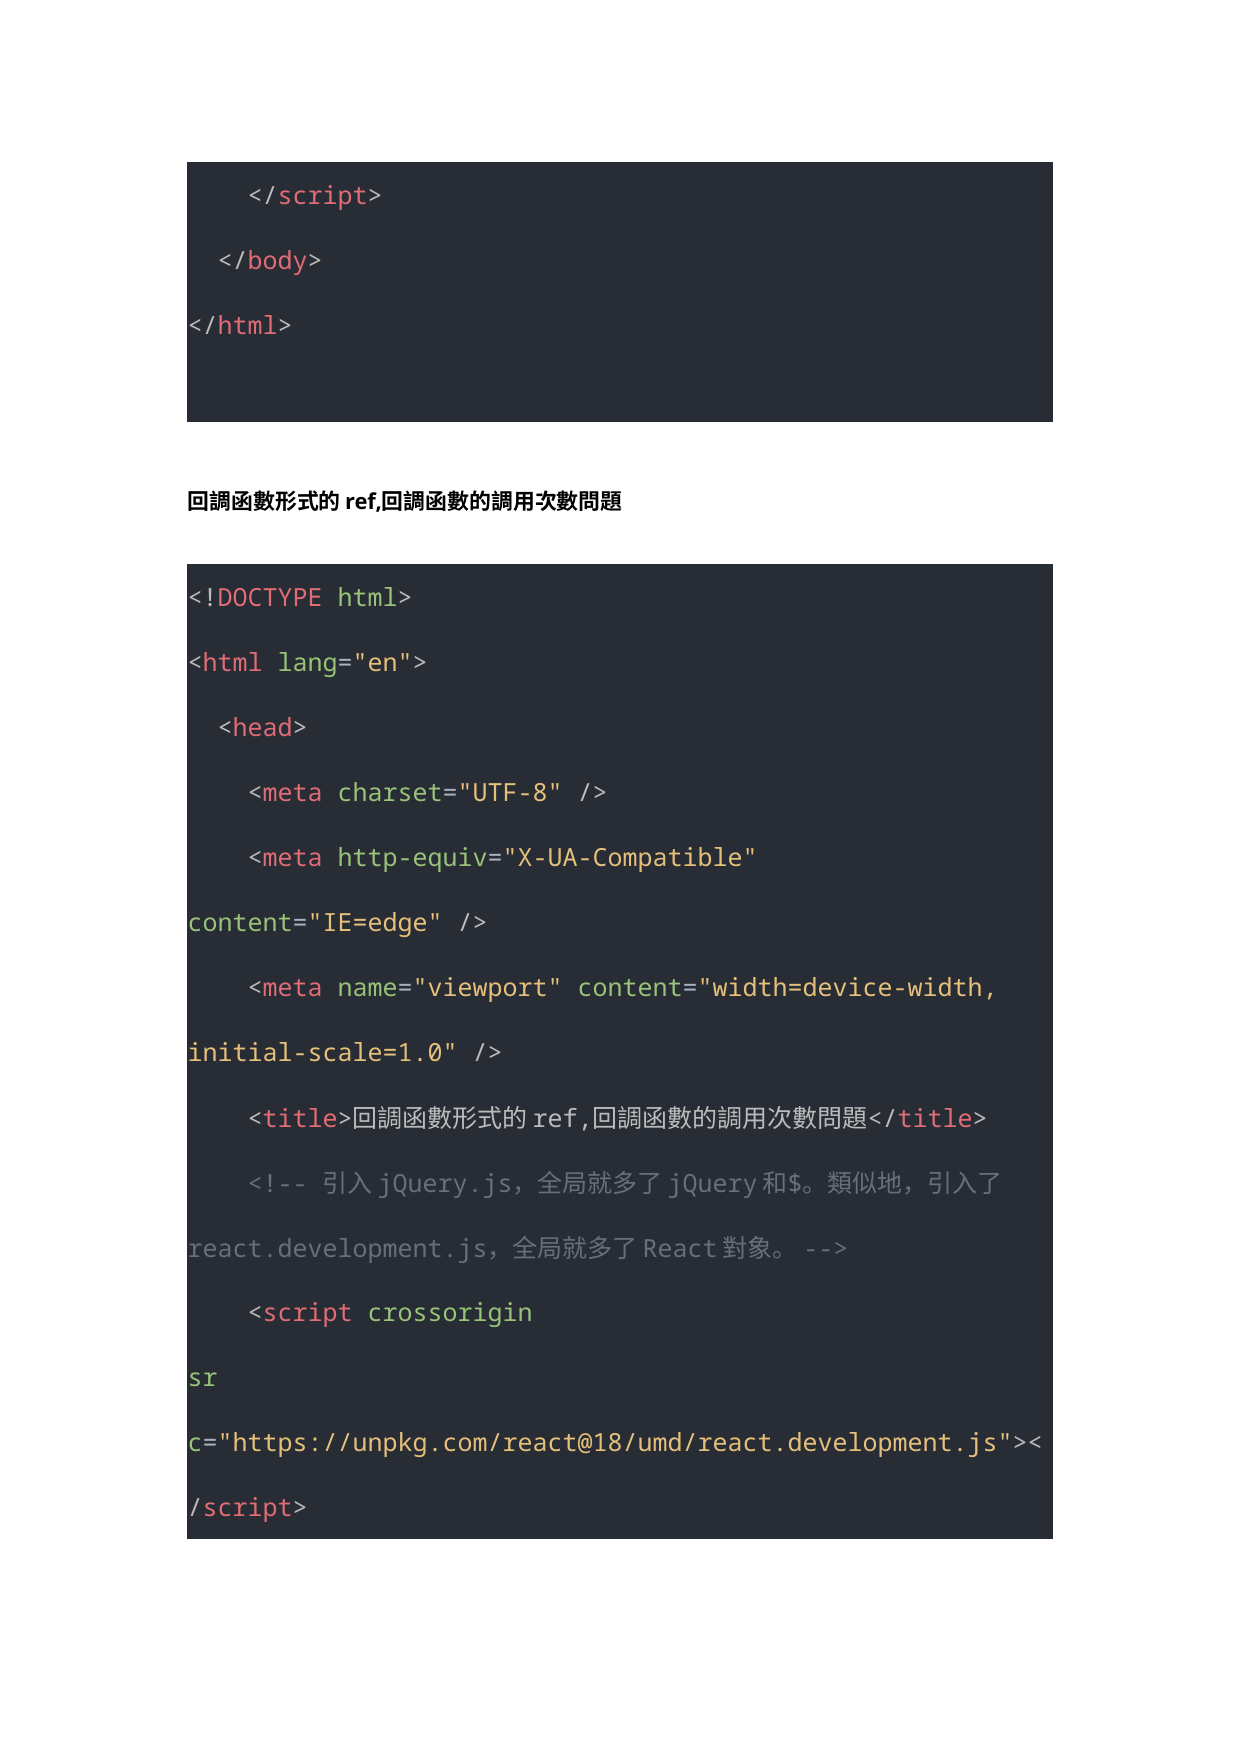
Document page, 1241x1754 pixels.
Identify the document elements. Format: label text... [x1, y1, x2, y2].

subtitle 回調函數形式的ref,回調函數的調用次數問題 [187, 484, 1053, 516]
text <meta name="viewport" content="width=device-width, initial-scale=1.0" /> [187, 954, 1053, 1084]
text <script crossorigin src="https://unpkg.com/react@18/umd/react.development.js"></script> [187, 1279, 1053, 1539]
text </body> [187, 227, 1053, 292]
text </html> [187, 292, 1053, 357]
text <meta charset="UTF-8" /> [187, 759, 1053, 824]
text <html lang="en"> [187, 629, 1053, 694]
text <!DOCTYPE html> [187, 564, 1053, 629]
text <title>回調函數形式的ref,回調函數的調用次數問題</title> [187, 1084, 1053, 1149]
text <!-- 引入jQuery.js，全局就多了jQuery和$。類似地，引入了react.development.js，全局就多了React對象。 --> [187, 1149, 1053, 1279]
text <meta http-equiv="X-UA-Compatible" content="IE=edge" /> [187, 824, 1053, 954]
text </script> [187, 162, 1053, 227]
text <head> [187, 694, 1053, 759]
